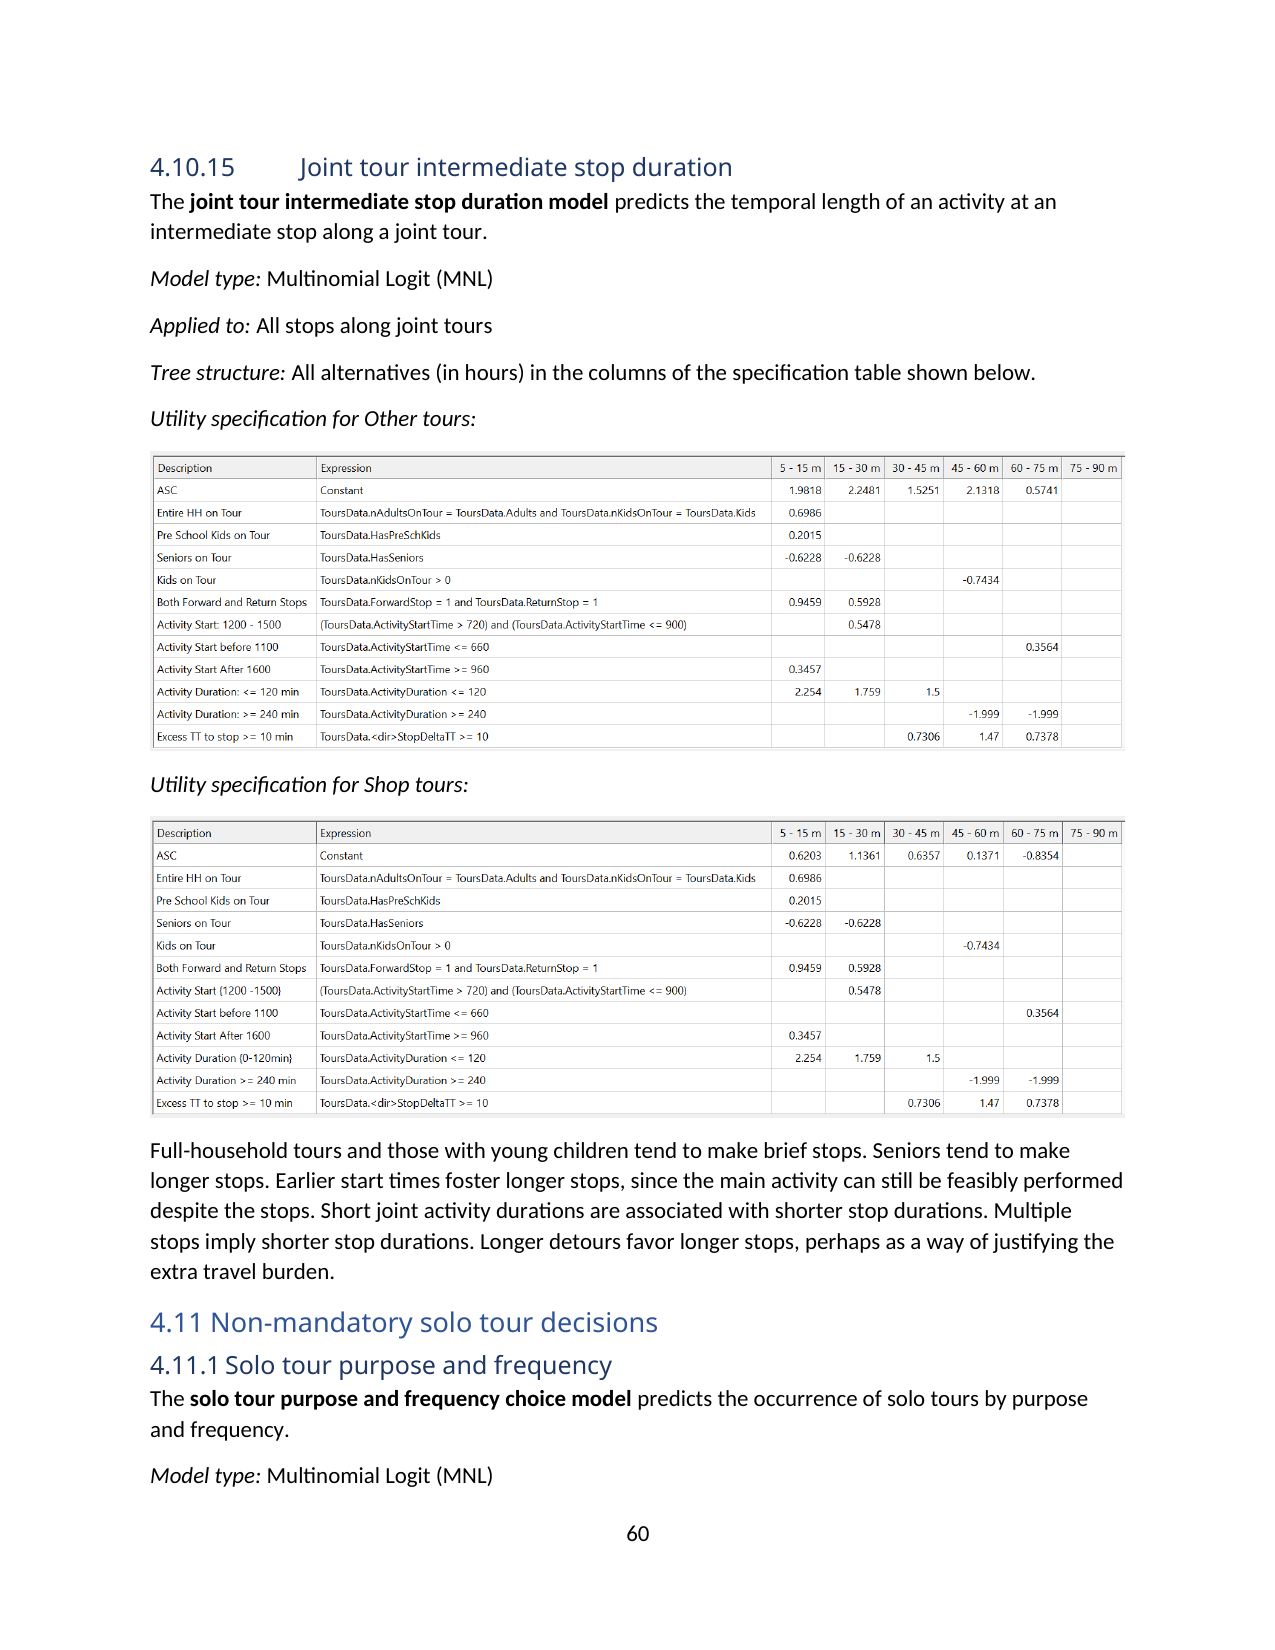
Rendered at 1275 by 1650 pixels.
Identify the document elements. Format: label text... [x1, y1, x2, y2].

text Tree structure: All alternatives (in hours) in the columns of the specification table shown below. [150, 358, 1125, 386]
text The joint tour intermediate stop duration model predicts the temporal length of an activity at an intermediate stop along a joint tour. [150, 187, 1125, 245]
text Model type: Multinomial Logit (MNL) [150, 264, 1125, 292]
text Utility specification for Other tours: [150, 404, 1125, 432]
text Model type: Multinomial Logit (MNL) [150, 1462, 1125, 1490]
subtitle Solo tour purpose and frequency [150, 1348, 1125, 1382]
text Utility specification for Shop tours: [150, 770, 1125, 798]
picture [150, 816, 1125, 1118]
text Full-household tours and those with young children tend to make brief stops. Seniors tend to make longer stops. Earlier start times foster longer stops, since the main activity can still be feasibly performed despite the stops. Short joint activity durations are associated with shorter stop durations. Multiple stops imply shorter stop durations. Longer detours favor longer stops, perhaps as a way of justifying the extra travel burden. [150, 1136, 1125, 1285]
text Applied to: All stops along joint tours [150, 311, 1125, 339]
picture [150, 451, 1125, 751]
subtitle Non-mandatory solo tour decisions [150, 1304, 1125, 1341]
subtitle Joint tour intermediate stop duration [150, 150, 1125, 184]
text The solo tour purpose and frequency choice model predicts the occurrence of solo tours by purpose and frequency. [150, 1384, 1125, 1443]
